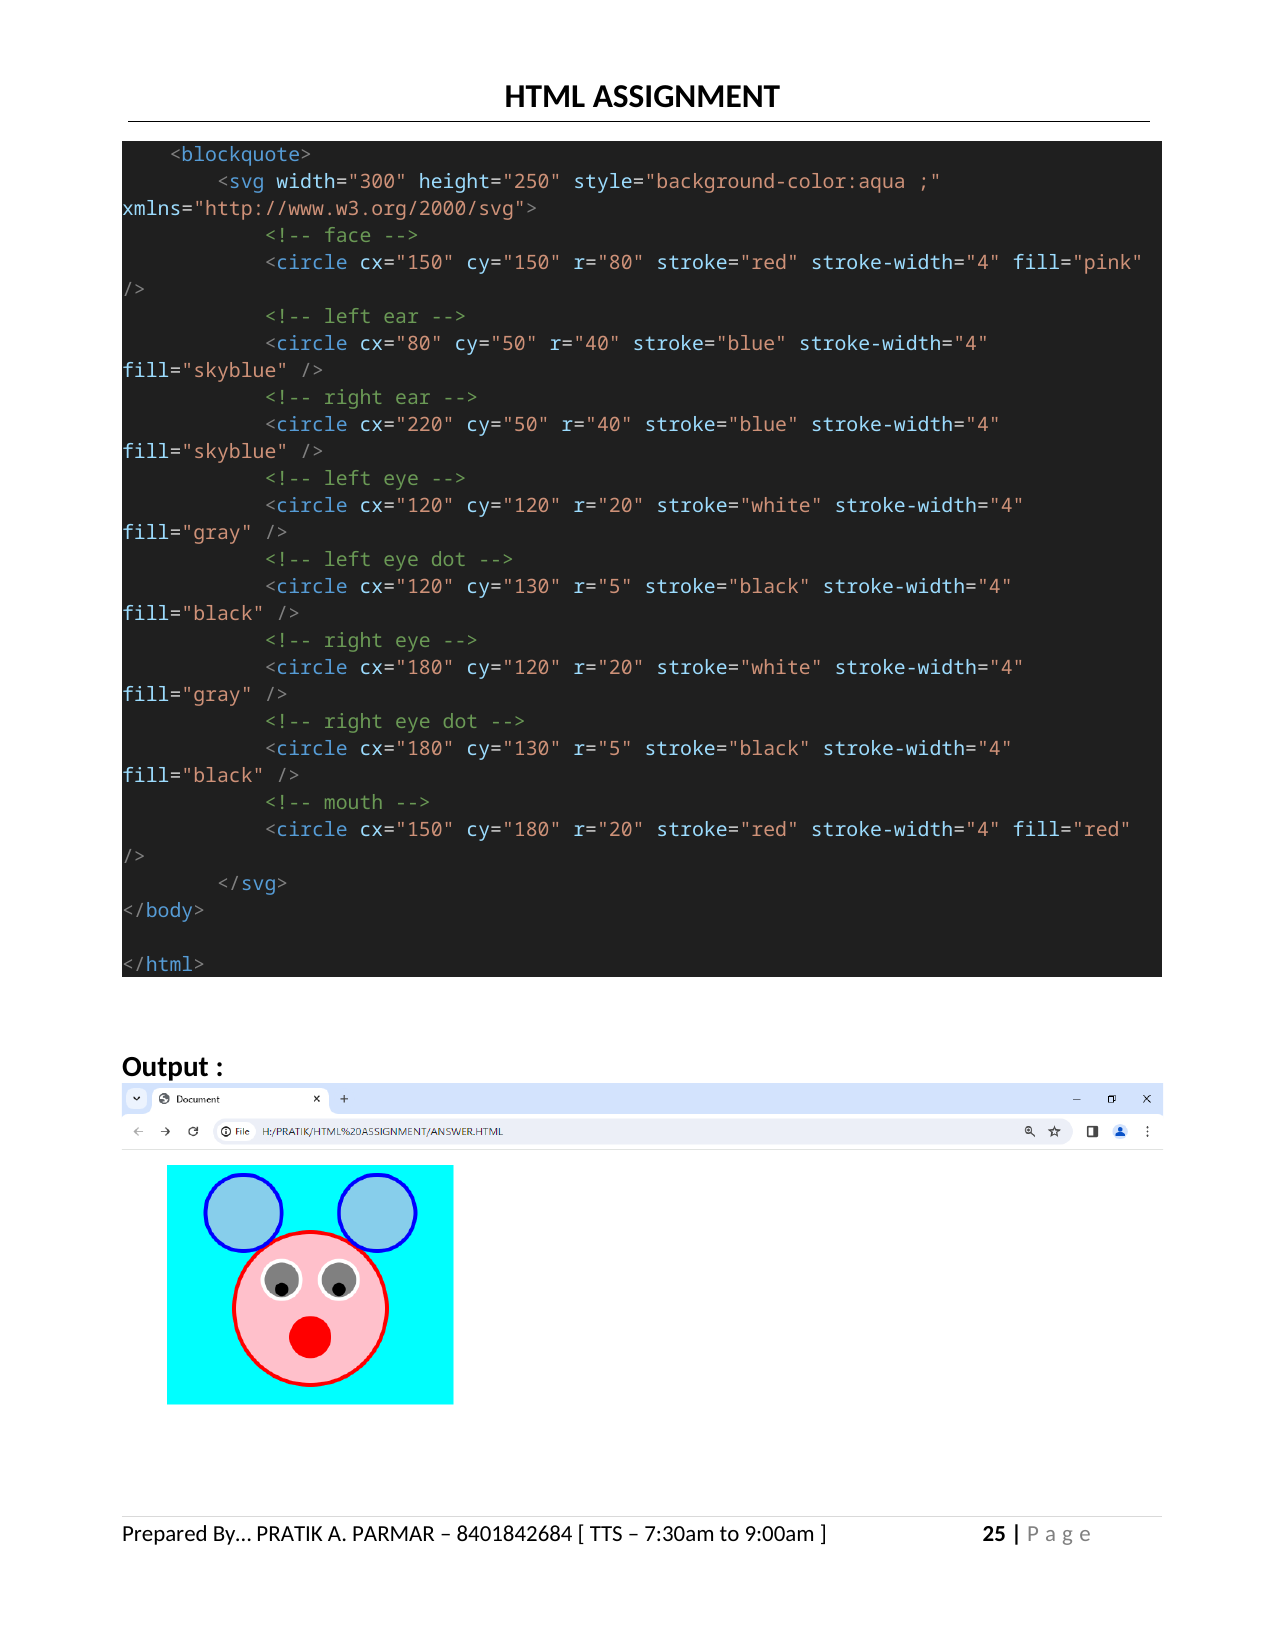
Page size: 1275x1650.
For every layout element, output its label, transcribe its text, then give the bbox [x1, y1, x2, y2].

text <!-- left ear --> [122, 302, 1162, 329]
text <circle cx="120" cy="130" r="5" stroke="black" stroke-width="4" fill="black" /> [122, 572, 1162, 626]
text <!-- right ear --> [122, 383, 1162, 410]
text <svg width="300" height="250" style="background-color:aqua ;" xmlns="http://www.w3.org/2000/svg"> [122, 168, 1162, 222]
text <!-- right eye --> [122, 626, 1162, 653]
text </body> [122, 896, 1162, 923]
picture [121, 1083, 1164, 1436]
text <!-- right eye dot --> [122, 707, 1162, 734]
text Output : [122, 1048, 1162, 1083]
text <circle cx="80" cy="50" r="40" stroke="blue" stroke-width="4" fill="skyblue" /> [122, 329, 1162, 383]
text </svg> [122, 869, 1162, 896]
text <!-- face --> [122, 222, 1162, 248]
text <circle cx="180" cy="130" r="5" stroke="black" stroke-width="4" fill="black" /> [122, 734, 1162, 788]
text <blockquote> [122, 141, 1162, 168]
text <circle cx="150" cy="150" r="80" stroke="red" stroke-width="4" fill="pink" /> [122, 248, 1162, 302]
text <!-- mouth --> [122, 788, 1162, 815]
text <circle cx="150" cy="180" r="20" stroke="red" stroke-width="4" fill="red" /> [122, 815, 1162, 869]
text <!-- left eye dot --> [122, 545, 1162, 572]
text <!-- left eye --> [122, 464, 1162, 491]
text <circle cx="220" cy="50" r="40" stroke="blue" stroke-width="4" fill="skyblue" /> [122, 410, 1162, 464]
text </html> [122, 950, 1162, 977]
text <circle cx="180" cy="120" r="20" stroke="white" stroke-width="4" fill="gray" /> [122, 653, 1162, 707]
text <circle cx="120" cy="120" r="20" stroke="white" stroke-width="4" fill="gray" /> [122, 491, 1162, 545]
